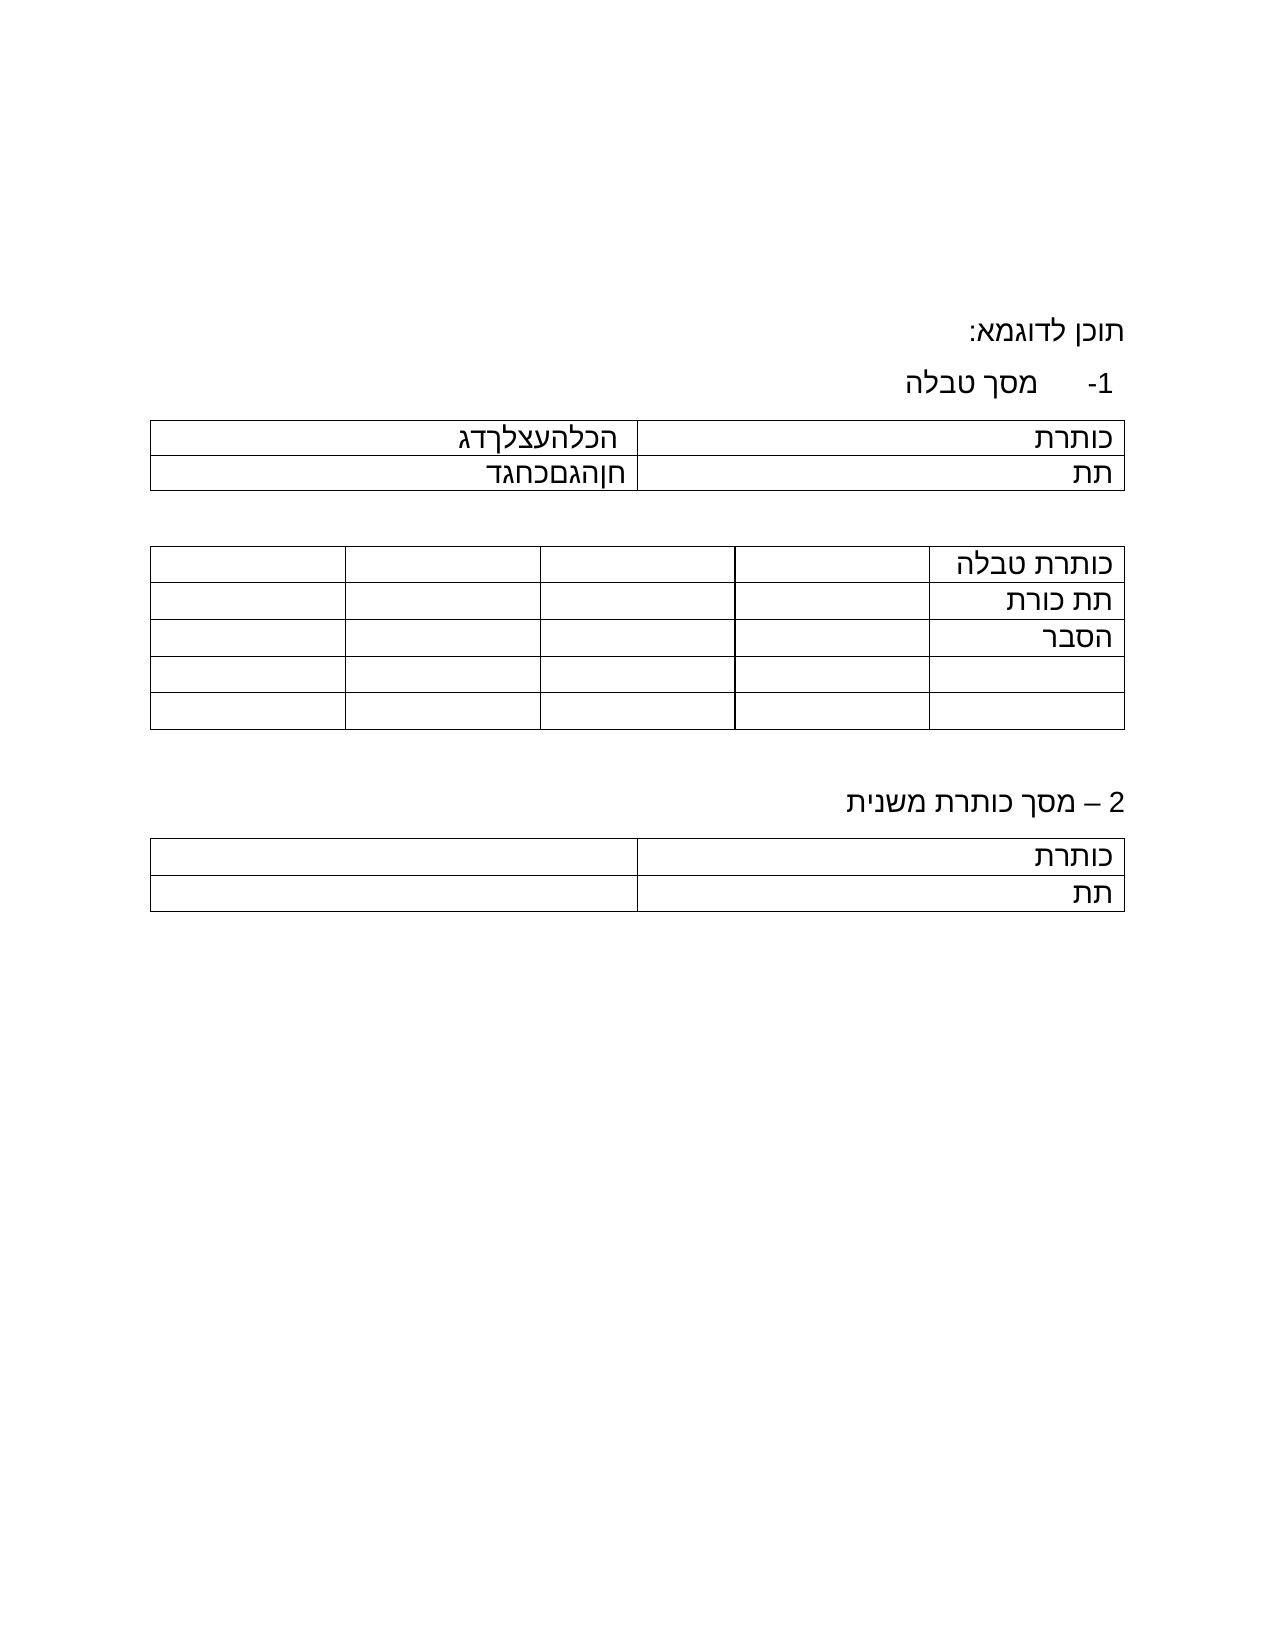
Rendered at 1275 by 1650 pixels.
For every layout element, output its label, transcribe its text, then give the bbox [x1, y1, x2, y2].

table_header [151, 547, 345, 582]
table_cell [541, 693, 734, 729]
table_cell [736, 693, 929, 729]
table_header כותרת [638, 421, 1124, 455]
table_cell [346, 693, 540, 729]
table_cell [346, 583, 540, 619]
table_cell חןהגםכחגד [151, 456, 637, 489]
table_cell תת כורת [930, 583, 1124, 619]
table_cell [930, 657, 1124, 692]
table_cell [346, 657, 540, 692]
table_header כותרת טבלה [930, 547, 1124, 582]
table_header [151, 839, 637, 874]
table_header [346, 547, 540, 582]
table_header [736, 547, 929, 582]
table_cell [151, 693, 345, 729]
table_cell [151, 657, 345, 692]
table_cell [736, 583, 929, 619]
table_header [541, 547, 734, 582]
text 2 – מסך כותרת משנית [150, 785, 1125, 819]
table_cell [930, 693, 1124, 729]
table_cell [346, 620, 540, 656]
table_header הכלהעצלךדג [151, 421, 637, 455]
table_cell [736, 620, 929, 656]
table_cell [736, 657, 929, 692]
table_cell [151, 620, 345, 656]
table_cell [151, 876, 637, 911]
table_cell תת [638, 456, 1124, 489]
table_cell [541, 657, 734, 692]
table_cell [541, 583, 734, 619]
table_cell [151, 583, 345, 619]
list מסך טבלה [150, 366, 1087, 400]
text תוכן לדוגמא: [150, 205, 1125, 347]
table_header כותרת [638, 839, 1124, 874]
table_cell תת [638, 876, 1124, 911]
table_cell הסבר [930, 620, 1124, 656]
table_cell [541, 620, 734, 656]
